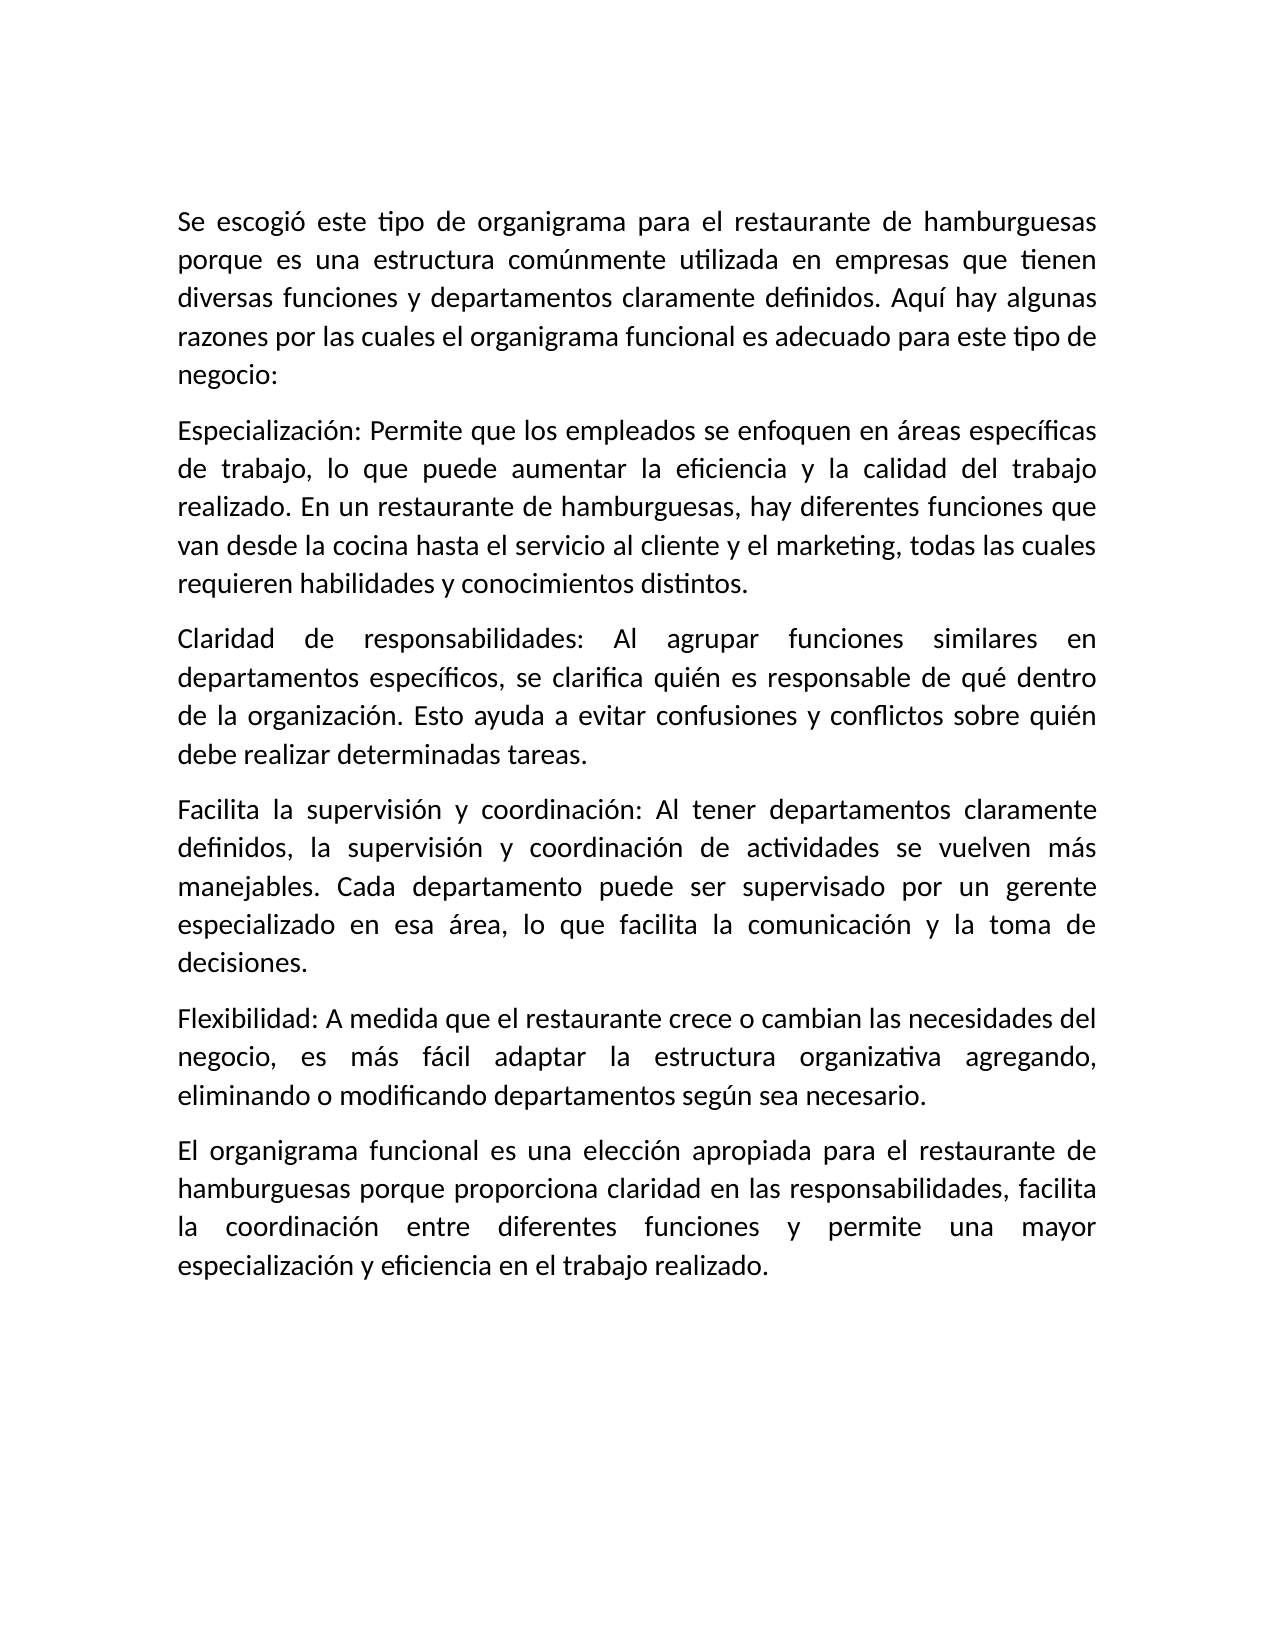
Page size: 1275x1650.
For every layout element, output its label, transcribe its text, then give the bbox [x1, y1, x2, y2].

text Especialización: Permite que los empleados se enfoquen en áreas específicas de trabajo, lo que puede aumentar la eficiencia y la calidad del trabajo realizado. En un restaurante de hamburguesas, hay diferentes funciones que van desde la cocina hasta el servicio al cliente y el marketing, todas las cuales requieren habilidades y conocimientos distintos. [177, 412, 1098, 601]
text Se escogió este tipo de organigrama para el restaurante de hamburguesas porque es una estructura comúnmente utilizada en empresas que tienen diversas funciones y departamentos claramente definidos. Aquí hay algunas razones por las cuales el organigrama funcional es adecuado para este tipo de negocio: [177, 203, 1098, 392]
text Claridad de responsabilidades: Al agrupar funciones similares en departamentos específicos, se clarifica quién es responsable de qué dentro de la organización. Esto ayuda a evitar confusiones y conflictos sobre quién debe realizar determinadas tareas. [177, 620, 1098, 771]
text Facilita la supervisión y coordinación: Al tener departamentos claramente definidos, la supervisión y coordinación de actividades se vuelven más manejables. Cada departamento puede ser supervisado por un gerente especializado en esa área, lo que facilita la comunicación y la toma de decisiones. [177, 791, 1098, 980]
text El organigrama funcional es una elección apropiada para el restaurante de hamburguesas porque proporciona claridad en las responsabilidades, facilita la coordinación entre diferentes funciones y permite una mayor especialización y eficiencia en el trabajo realizado. [177, 1132, 1098, 1283]
text Flexibilidad: A medida que el restaurante crece o cambian las necesidades del negocio, es más fácil adaptar la estructura organizativa agregando, eliminando o modificando departamentos según sea necesario. [177, 1000, 1098, 1112]
